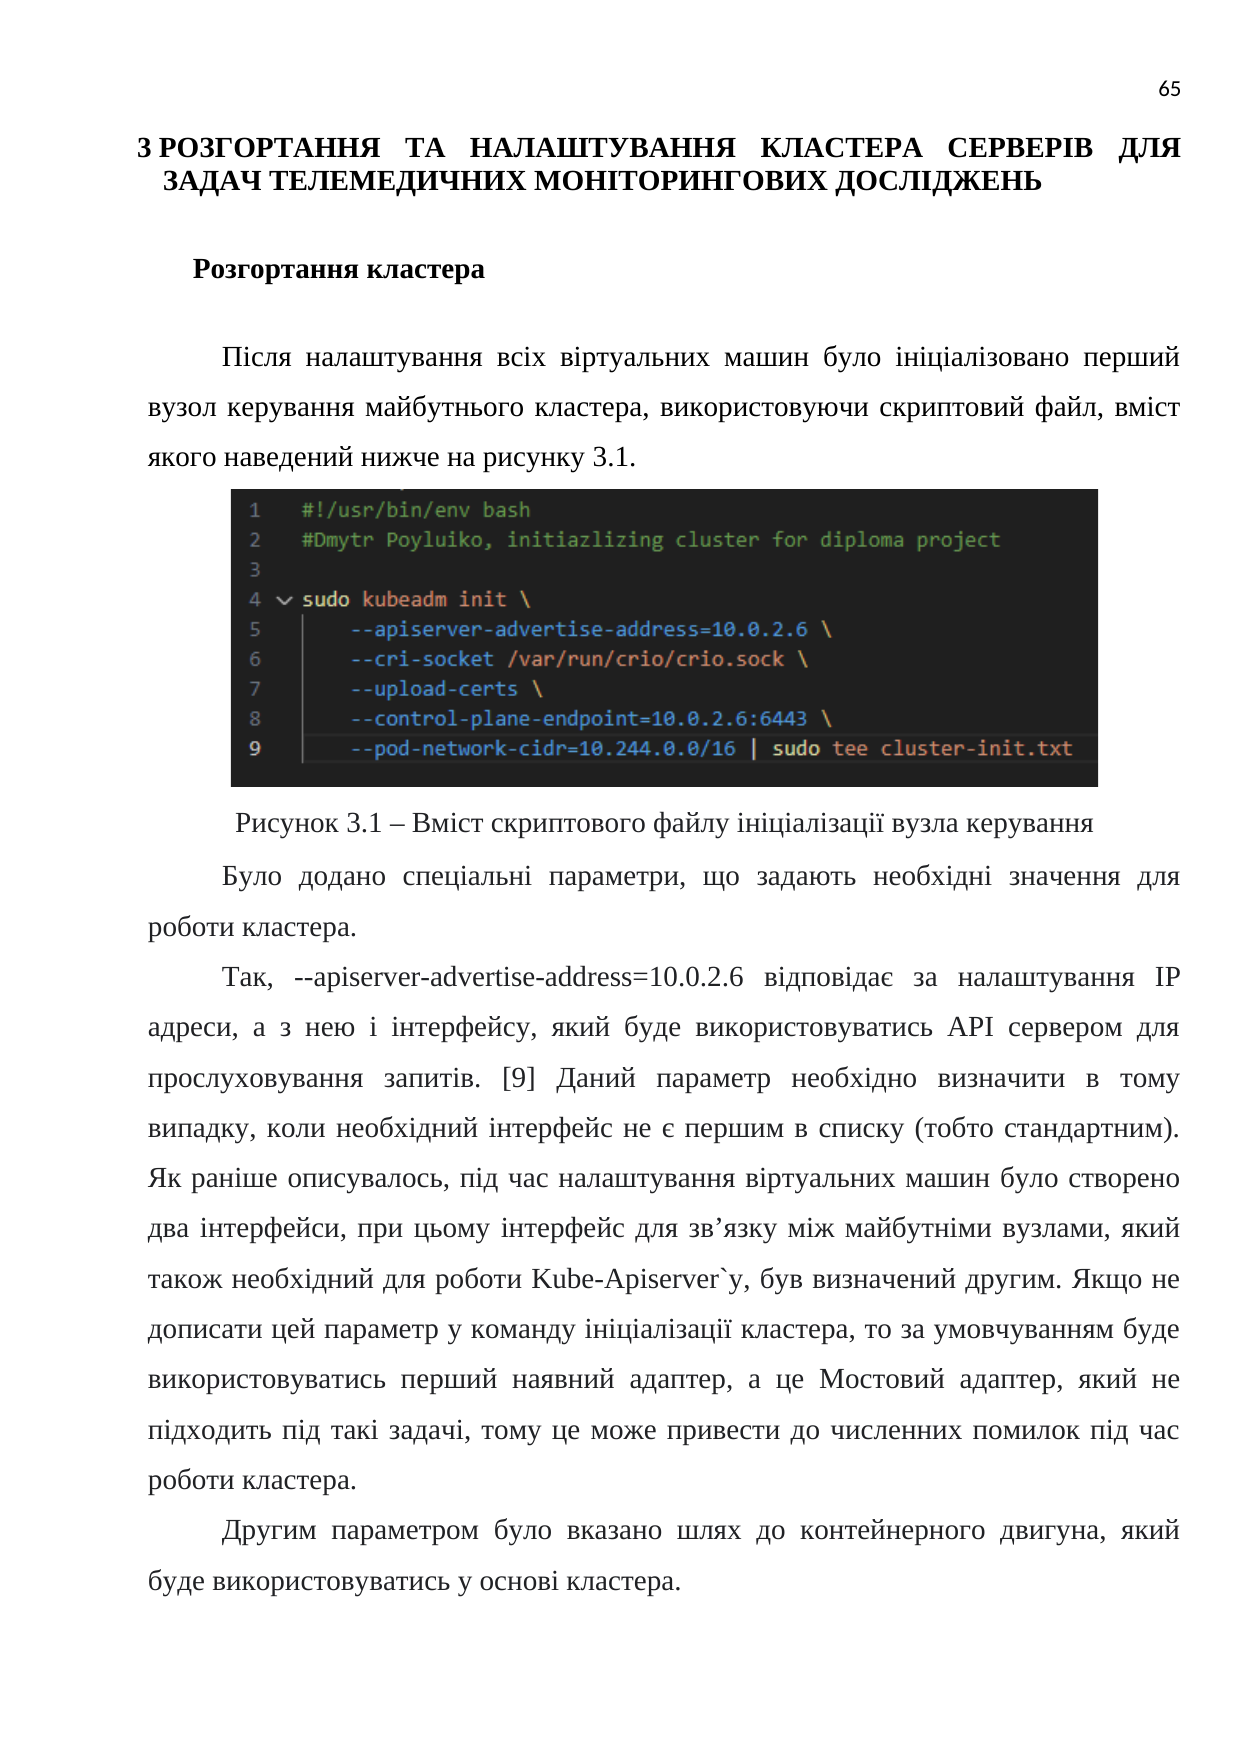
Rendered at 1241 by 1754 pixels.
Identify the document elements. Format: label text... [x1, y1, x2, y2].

text Так, --apiserver-advertise-address=10.0.2.6 відповідає за налаштування IP адреси, а з нею і інтерфейсу, який буде використовуватись API сервером для прослуховування запитів. [9] Даний параметр необхідно визначити в тому випадку, коли необхідний інтерфейс не є першим в списку (тобто стандартним). Як раніше описувалось, під час налаштування віртуальних машин було створено два інтерфейси, при цьому інтерфейс для зв’язку між майбутніми вузлами, який також необхідний для роботи Kube-Apiserver`у, був визначений другим. Якщо не дописати цей параметр у команду ініціалізації кластера, то за умовчуванням буде використовуватись перший наявний адаптер, а це Мостовий адаптер, який не підходить під такі задачі, тому це може привести до численних помилок під час роботи кластера. [148, 959, 1181, 1496]
subtitle Розгортання кластера [193, 251, 1181, 285]
picture [230, 489, 1099, 787]
text Рисунок 3.1 – Вміст скриптового файлу ініціалізації вузла керування [148, 806, 1181, 839]
subtitle РОЗГОРТАННЯ ТА НАЛАШТУВАННЯ КЛАСТЕРА СЕРВЕРІВ ДЛЯ ЗАДАЧ ТЕЛЕМЕДИЧНИХ МОНІТОРИНГОВИХ ДОСЛІДЖЕНЬ [148, 130, 1181, 197]
text Після налаштування всіх віртуальних машин було ініціалізовано перший вузол керування майбутнього кластера, використовуючи скриптовий файл, вміст якого наведений нижче на рисунку 3.1. [148, 339, 1181, 473]
text Було додано спеціальні параметри, що задають необхідні значення для роботи кластера. [148, 858, 1181, 942]
text Другим параметром було вказано шлях до контейнерного двигуна, який буде використовуватись у основі кластера. [148, 1512, 1181, 1596]
